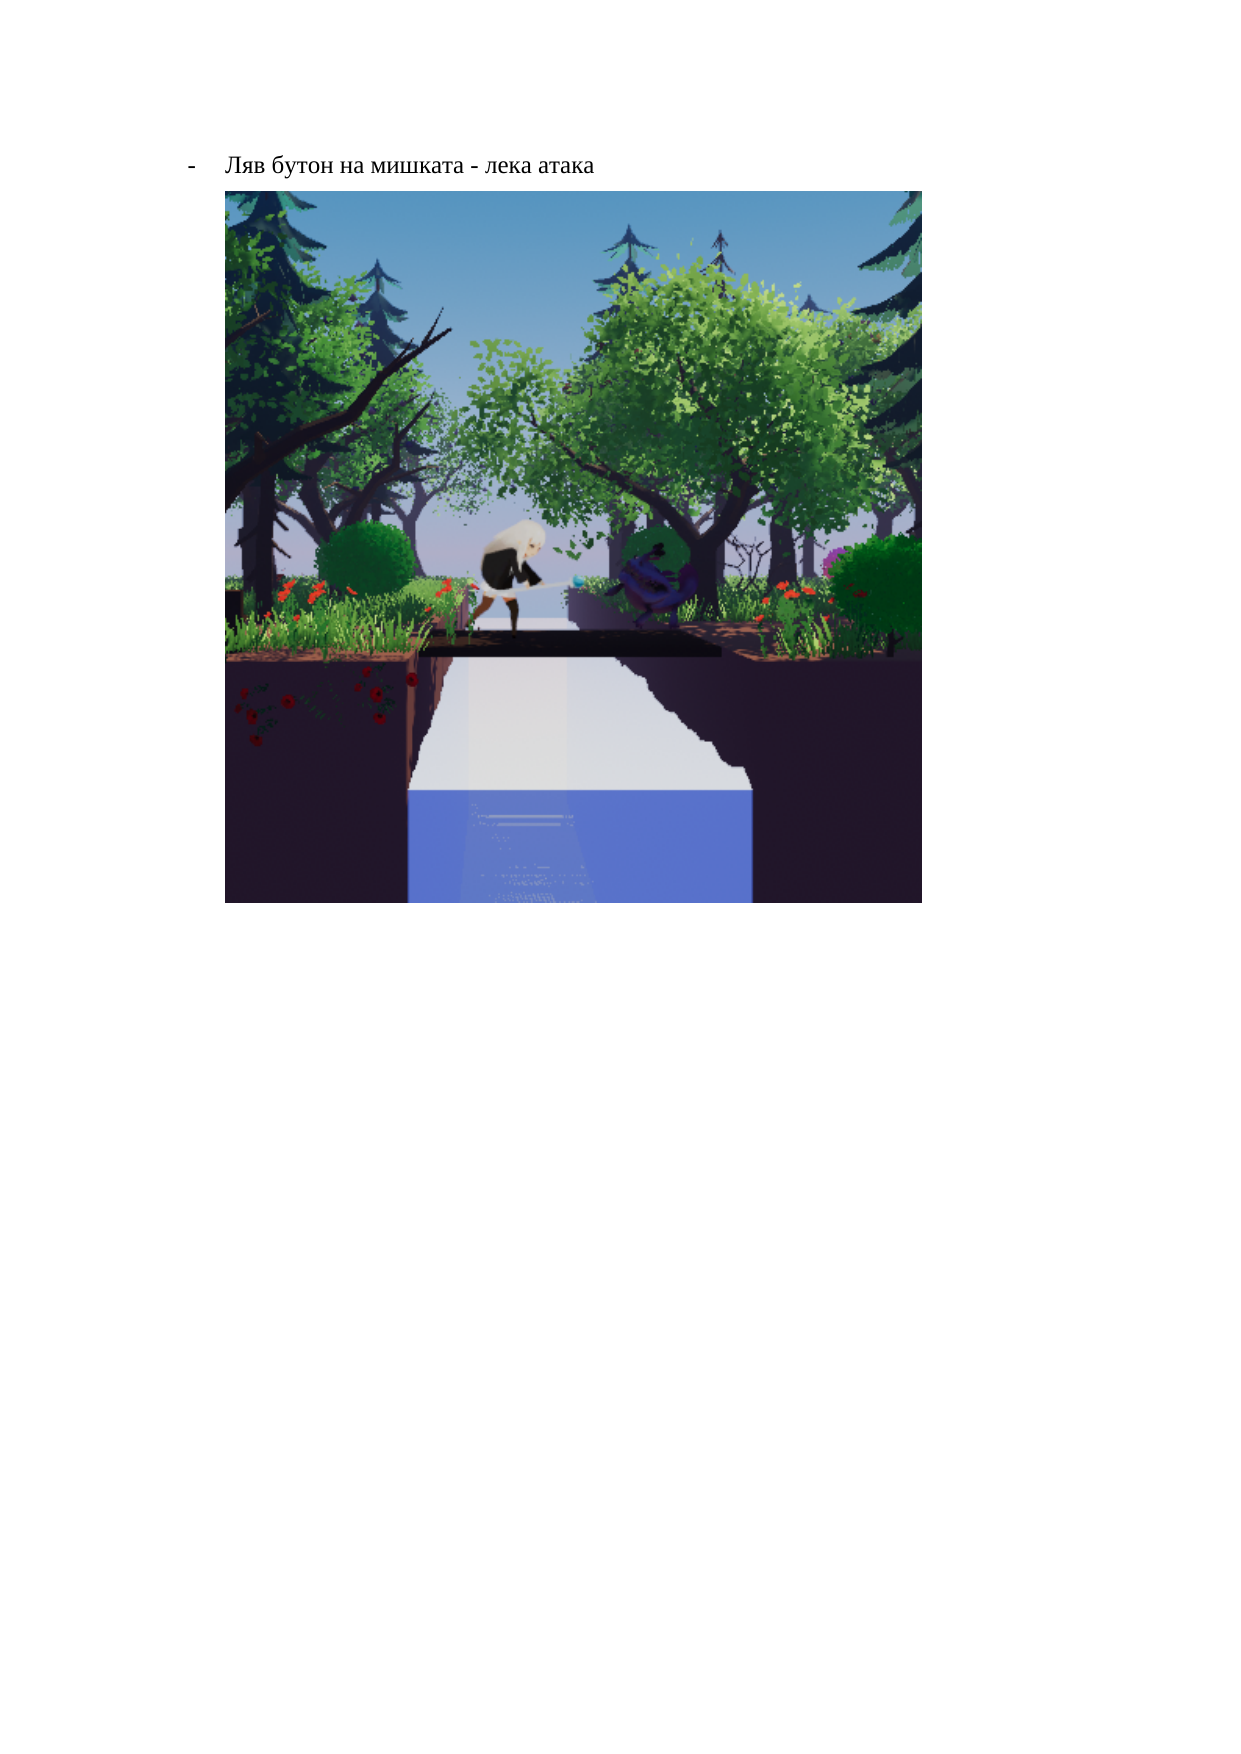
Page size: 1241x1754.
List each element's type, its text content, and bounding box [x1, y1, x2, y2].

picture [225, 191, 922, 903]
